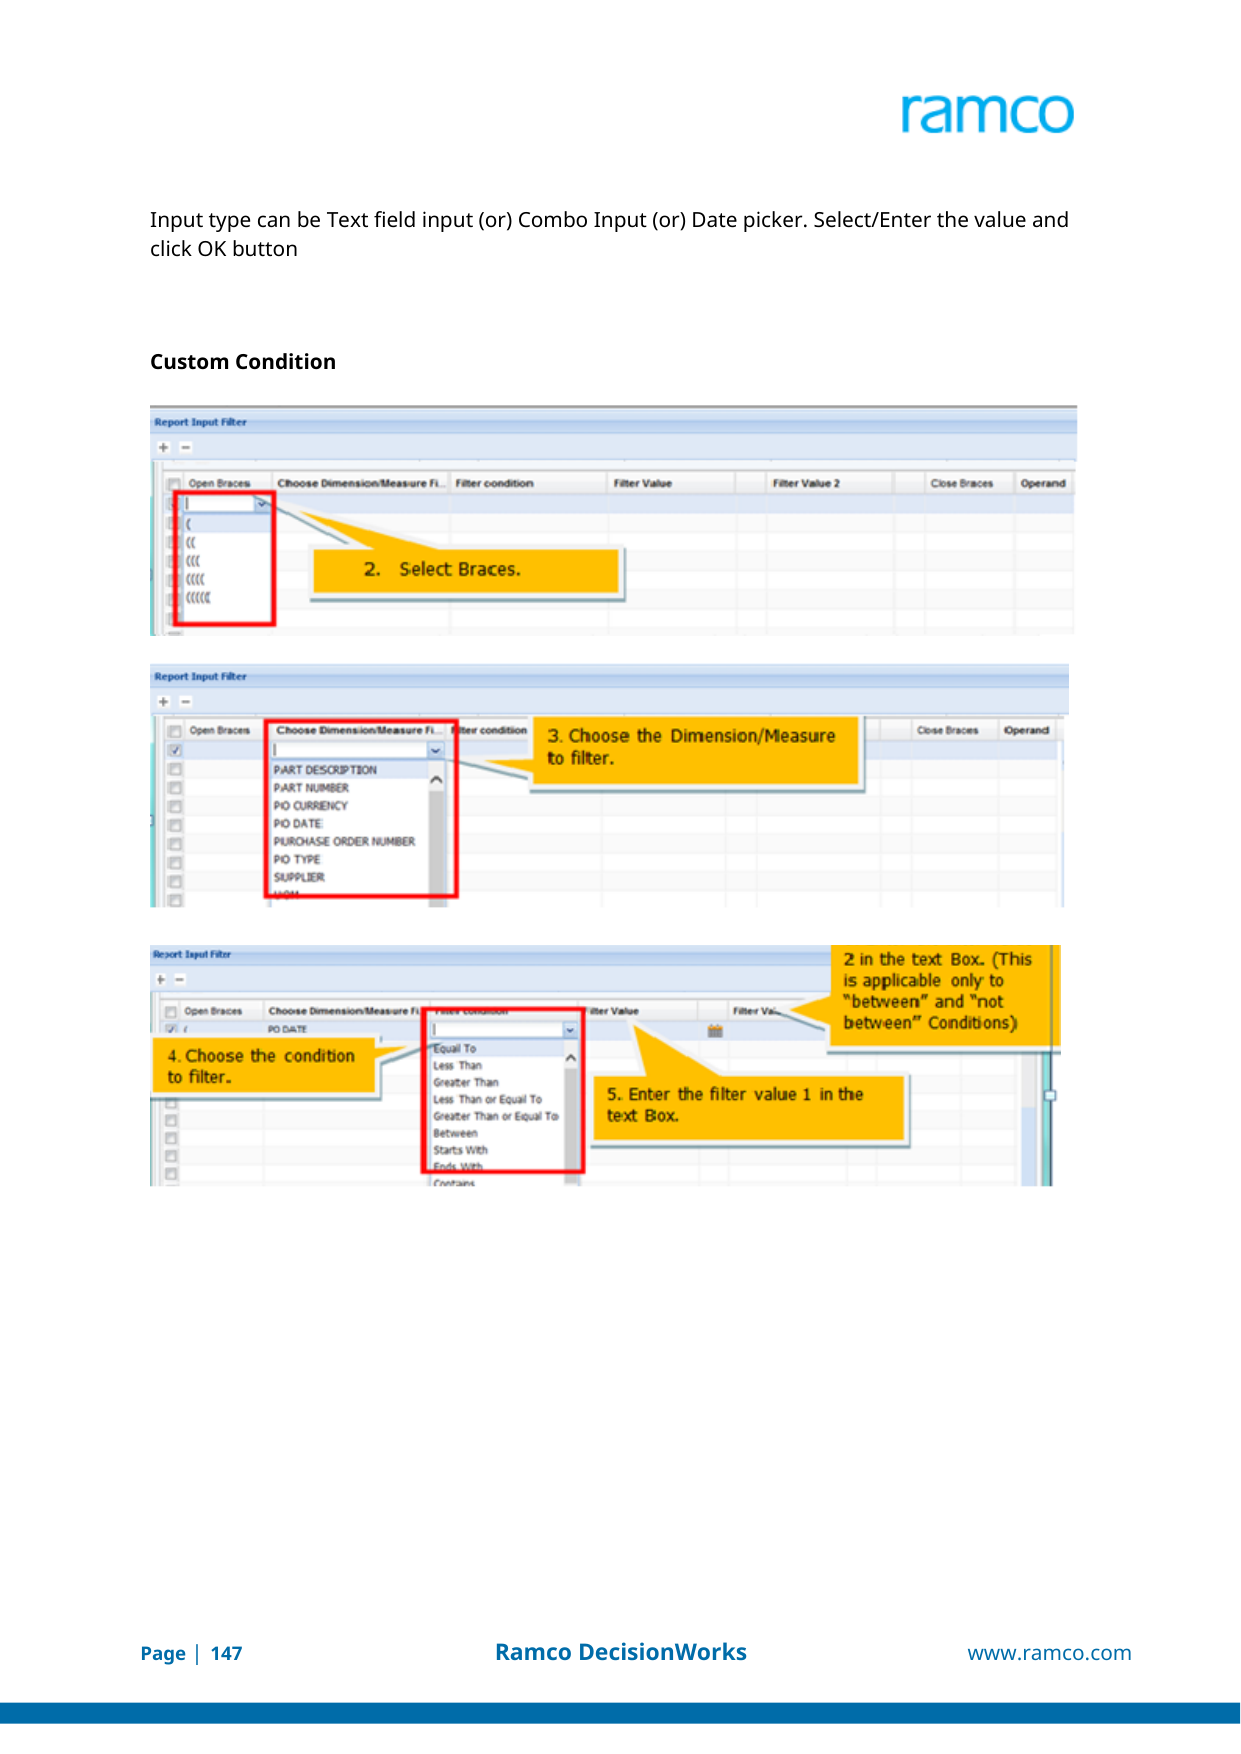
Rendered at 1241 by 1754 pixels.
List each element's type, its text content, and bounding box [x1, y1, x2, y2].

picture [150, 404, 1078, 636]
picture [150, 663, 1069, 917]
text Custom Condition [150, 347, 1090, 376]
picture [887, 75, 1091, 149]
picture [150, 945, 1061, 1199]
text Input type can be Text field input (or) Combo Input (or) Date picker. Select/Enter the value and click OK button [150, 205, 1090, 262]
